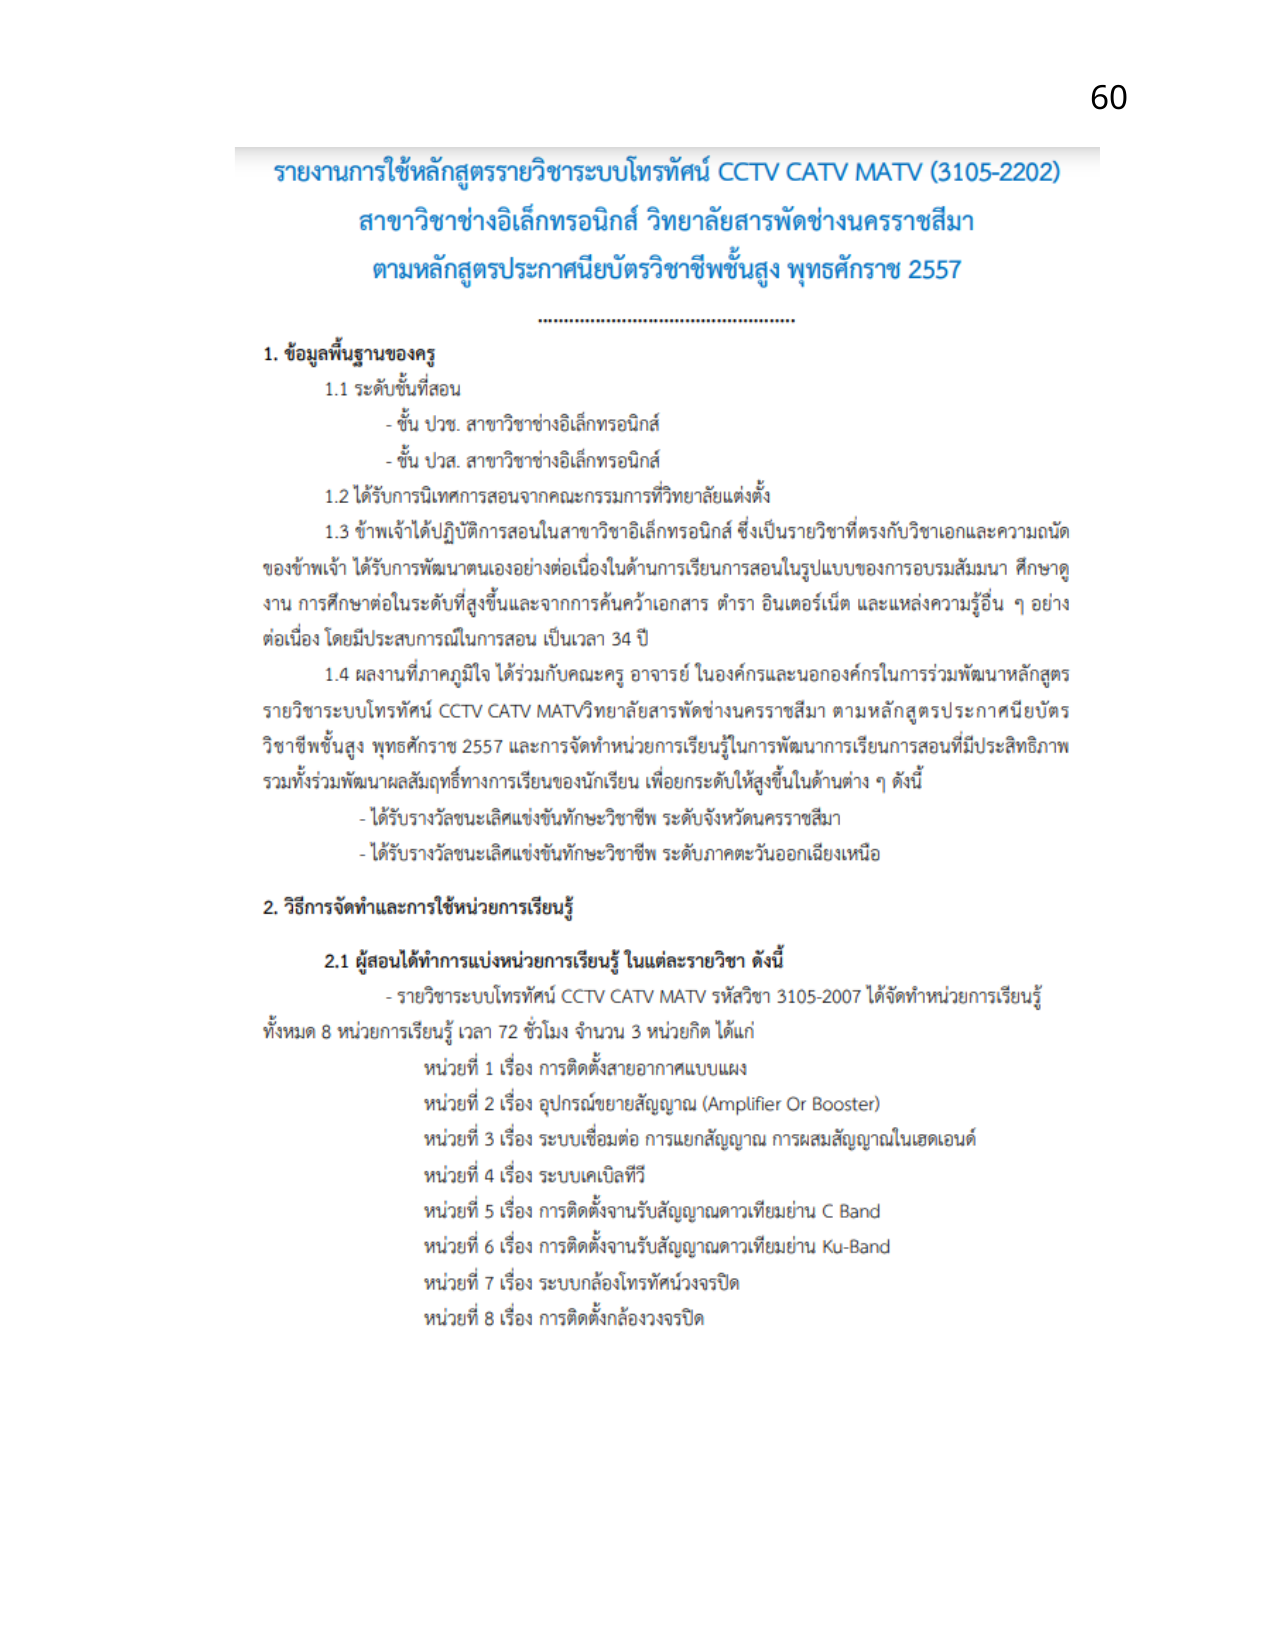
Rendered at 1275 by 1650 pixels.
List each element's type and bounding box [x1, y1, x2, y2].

picture [234, 147, 1100, 1345]
